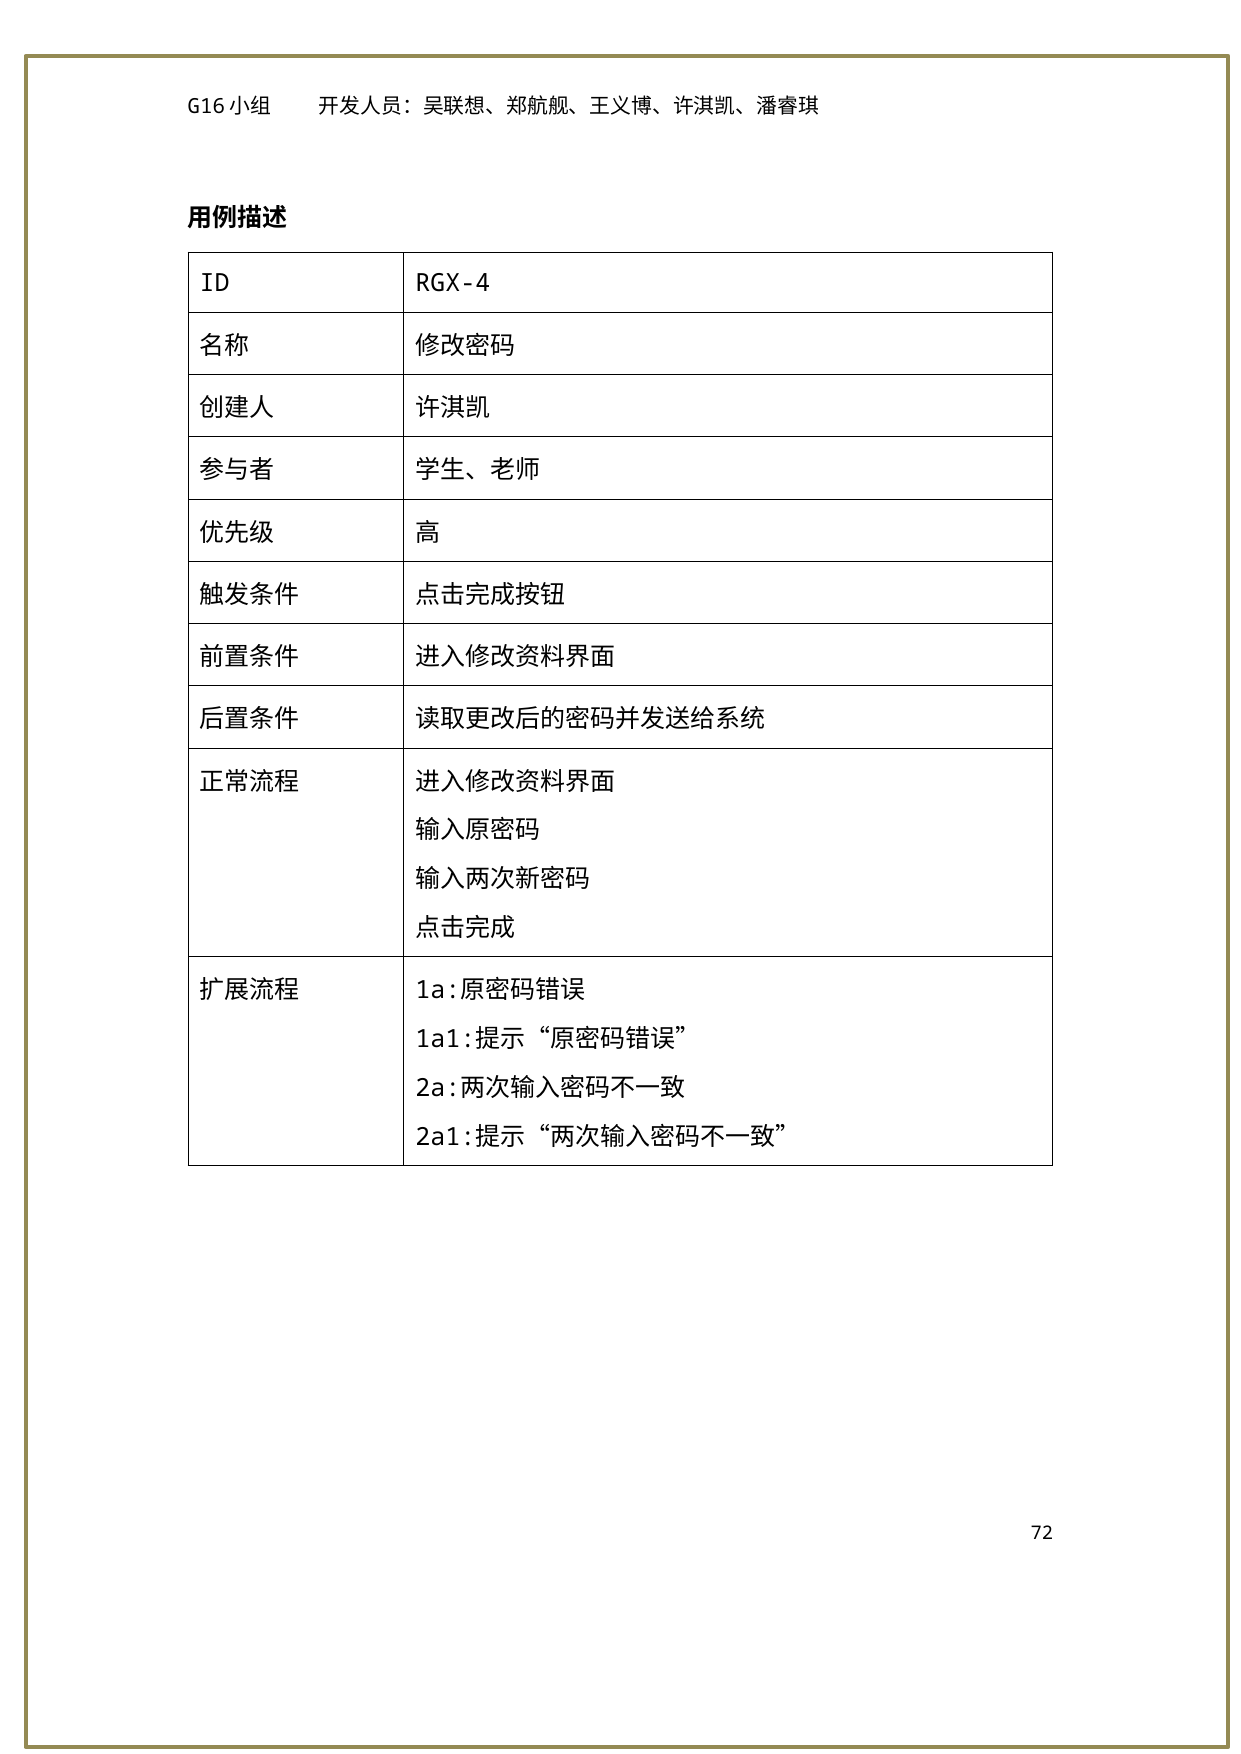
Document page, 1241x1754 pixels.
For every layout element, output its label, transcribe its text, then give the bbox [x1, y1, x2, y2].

table_cell 后置条件 [189, 686, 403, 748]
subtitle 用例描述 [187, 197, 1053, 233]
table_cell 扩展流程 [189, 957, 403, 1165]
table_cell 许淇凯 [404, 375, 1052, 436]
table_cell 高 [404, 500, 1052, 561]
table_cell 正常流程 [189, 749, 403, 956]
table_cell 名称 [189, 313, 403, 374]
table_cell 前置条件 [189, 624, 403, 685]
table_header ID [189, 253, 403, 312]
table_cell 优先级 [189, 500, 403, 561]
table_cell 进入修改资料界面 输入原密码 输入两次新密码 点击完成 [404, 749, 1052, 956]
table_cell 1a:原密码错误 1a1:提示“原密码错误” 2a:两次输入密码不一致 2a1:提示“两次输入密码不一致” [404, 957, 1052, 1165]
table_cell 创建人 [189, 375, 403, 436]
table_cell 修改密码 [404, 313, 1052, 374]
table_cell 点击完成按钮 [404, 562, 1052, 623]
table_cell 触发条件 [189, 562, 403, 623]
table_cell 进入修改资料界面 [404, 624, 1052, 685]
table_cell 读取更改后的密码并发送给系统 [404, 686, 1052, 748]
table_cell 学生、老师 [404, 437, 1052, 498]
table_cell 参与者 [189, 437, 403, 498]
table_header RGX-4 [404, 253, 1052, 312]
